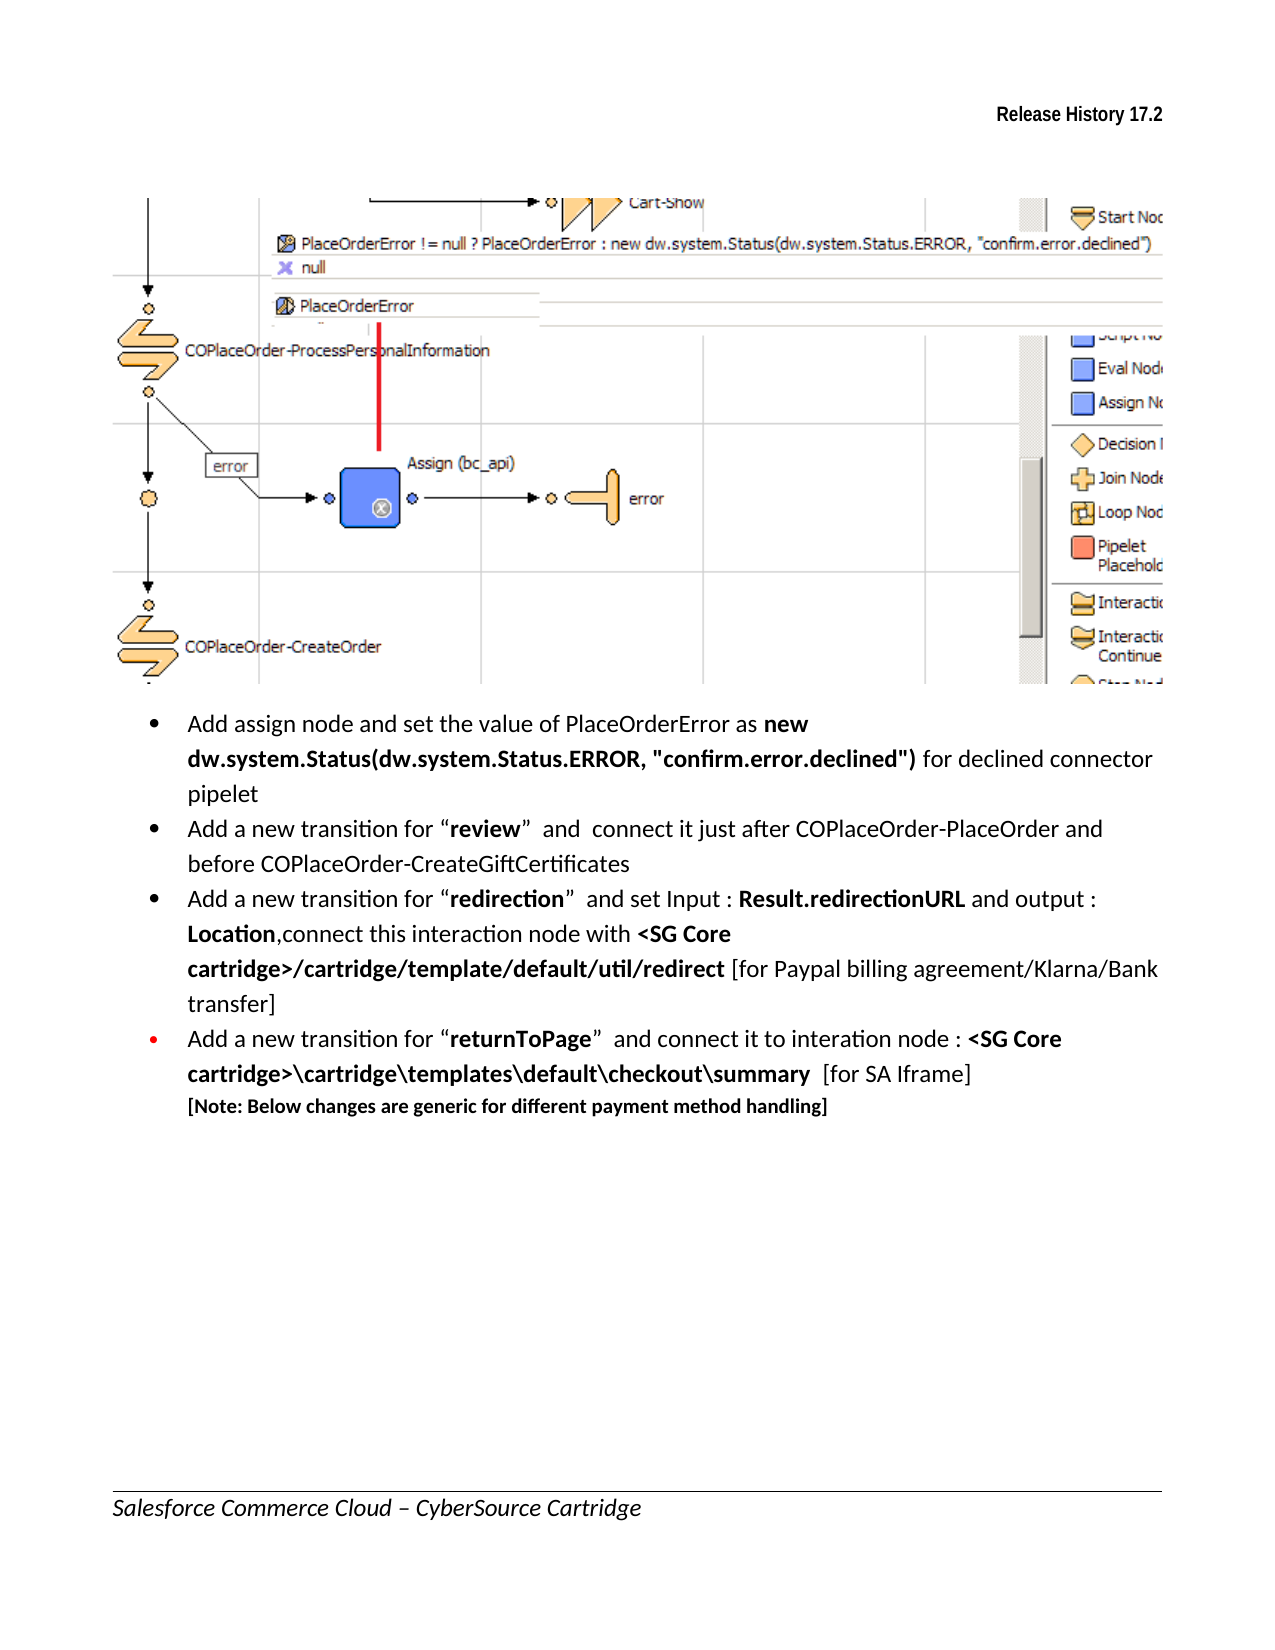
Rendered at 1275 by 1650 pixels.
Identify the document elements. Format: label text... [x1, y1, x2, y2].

list Add assign node and set the value of PlaceOrderError as new dw.system.Status(dw.system.Status.ERROR, "confirm.error.declined") for declined connector pipelet [150, 708, 1162, 809]
list Add a new transition for “review” and connect it just after COPlaceOrder-PlaceOrder and before COPlaceOrder-CreateGiftCertificates [150, 813, 1162, 879]
list Add a new transition for “redirection” and set Input : Result.redirectionURL and output : Location,connect this interaction node with <SG Core cartridge>/cartridge/template/default/util/redirect [for Paypal billing agreement/Klarna/Bank transfer] [150, 883, 1162, 1019]
list [Note: Below changes are generic for different payment method handling] [187, 1093, 1162, 1119]
picture [112, 198, 1163, 684]
list Add a new transition for “returnToPage” and connect it to interation node : <SG Core cartridge>\cartridge\templates\default\checkout\summary [for SA Iframe] [150, 1023, 1162, 1089]
